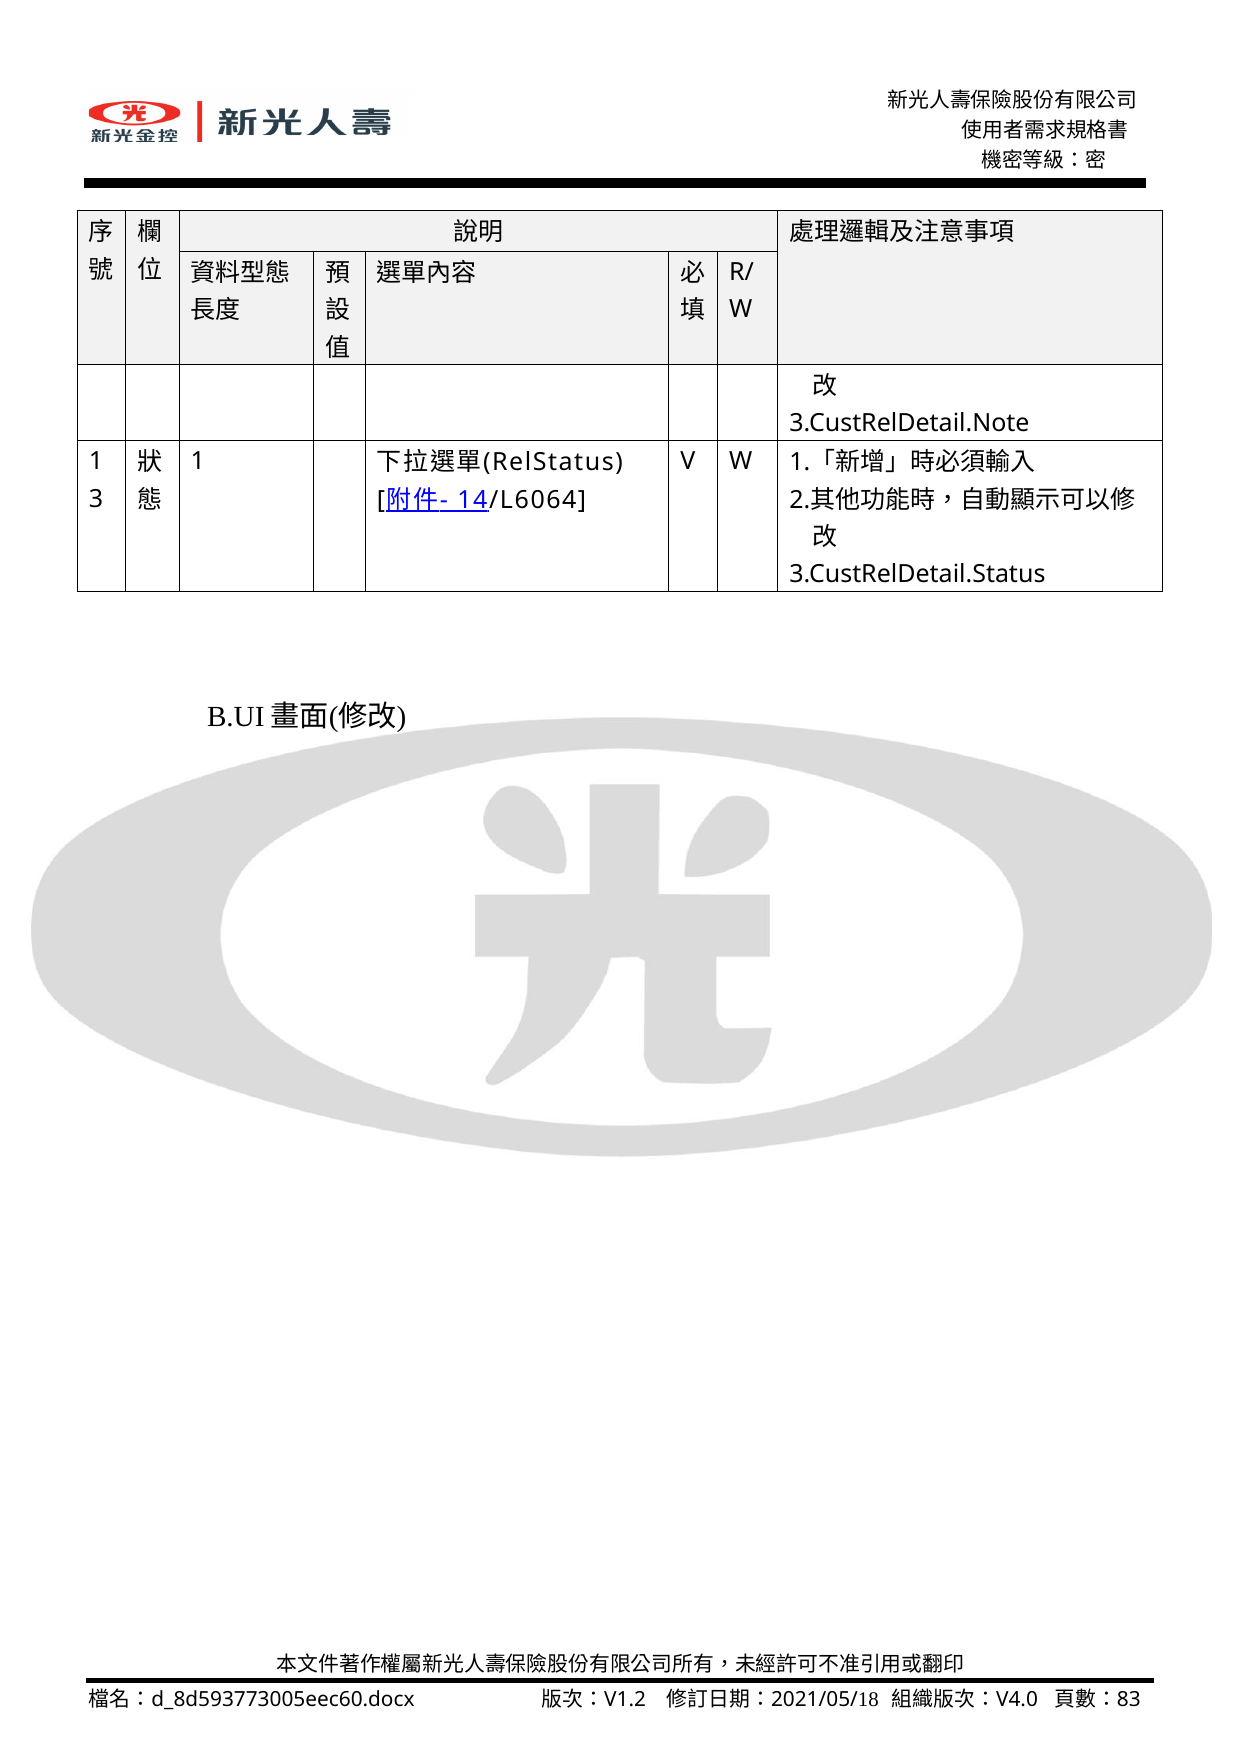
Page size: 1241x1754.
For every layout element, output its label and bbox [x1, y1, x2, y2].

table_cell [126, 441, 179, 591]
picture [213, 717, 222, 725]
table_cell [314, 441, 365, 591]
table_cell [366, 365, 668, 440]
picture [213, 709, 221, 715]
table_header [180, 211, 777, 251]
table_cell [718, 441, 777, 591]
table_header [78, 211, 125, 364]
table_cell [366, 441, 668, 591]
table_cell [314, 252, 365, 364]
picture [384, 709, 390, 718]
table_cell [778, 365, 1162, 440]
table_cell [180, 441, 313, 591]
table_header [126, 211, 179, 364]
picture [25, 709, 1215, 1163]
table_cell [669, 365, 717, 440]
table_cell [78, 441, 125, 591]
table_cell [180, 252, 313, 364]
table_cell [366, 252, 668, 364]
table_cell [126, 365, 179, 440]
picture [304, 711, 308, 725]
picture [239, 709, 249, 725]
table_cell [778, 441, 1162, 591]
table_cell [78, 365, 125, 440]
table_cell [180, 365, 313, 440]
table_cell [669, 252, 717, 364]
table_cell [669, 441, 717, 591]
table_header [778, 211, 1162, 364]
picture [88, 86, 414, 142]
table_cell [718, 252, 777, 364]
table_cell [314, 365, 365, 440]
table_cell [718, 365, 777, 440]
picture [319, 711, 323, 725]
